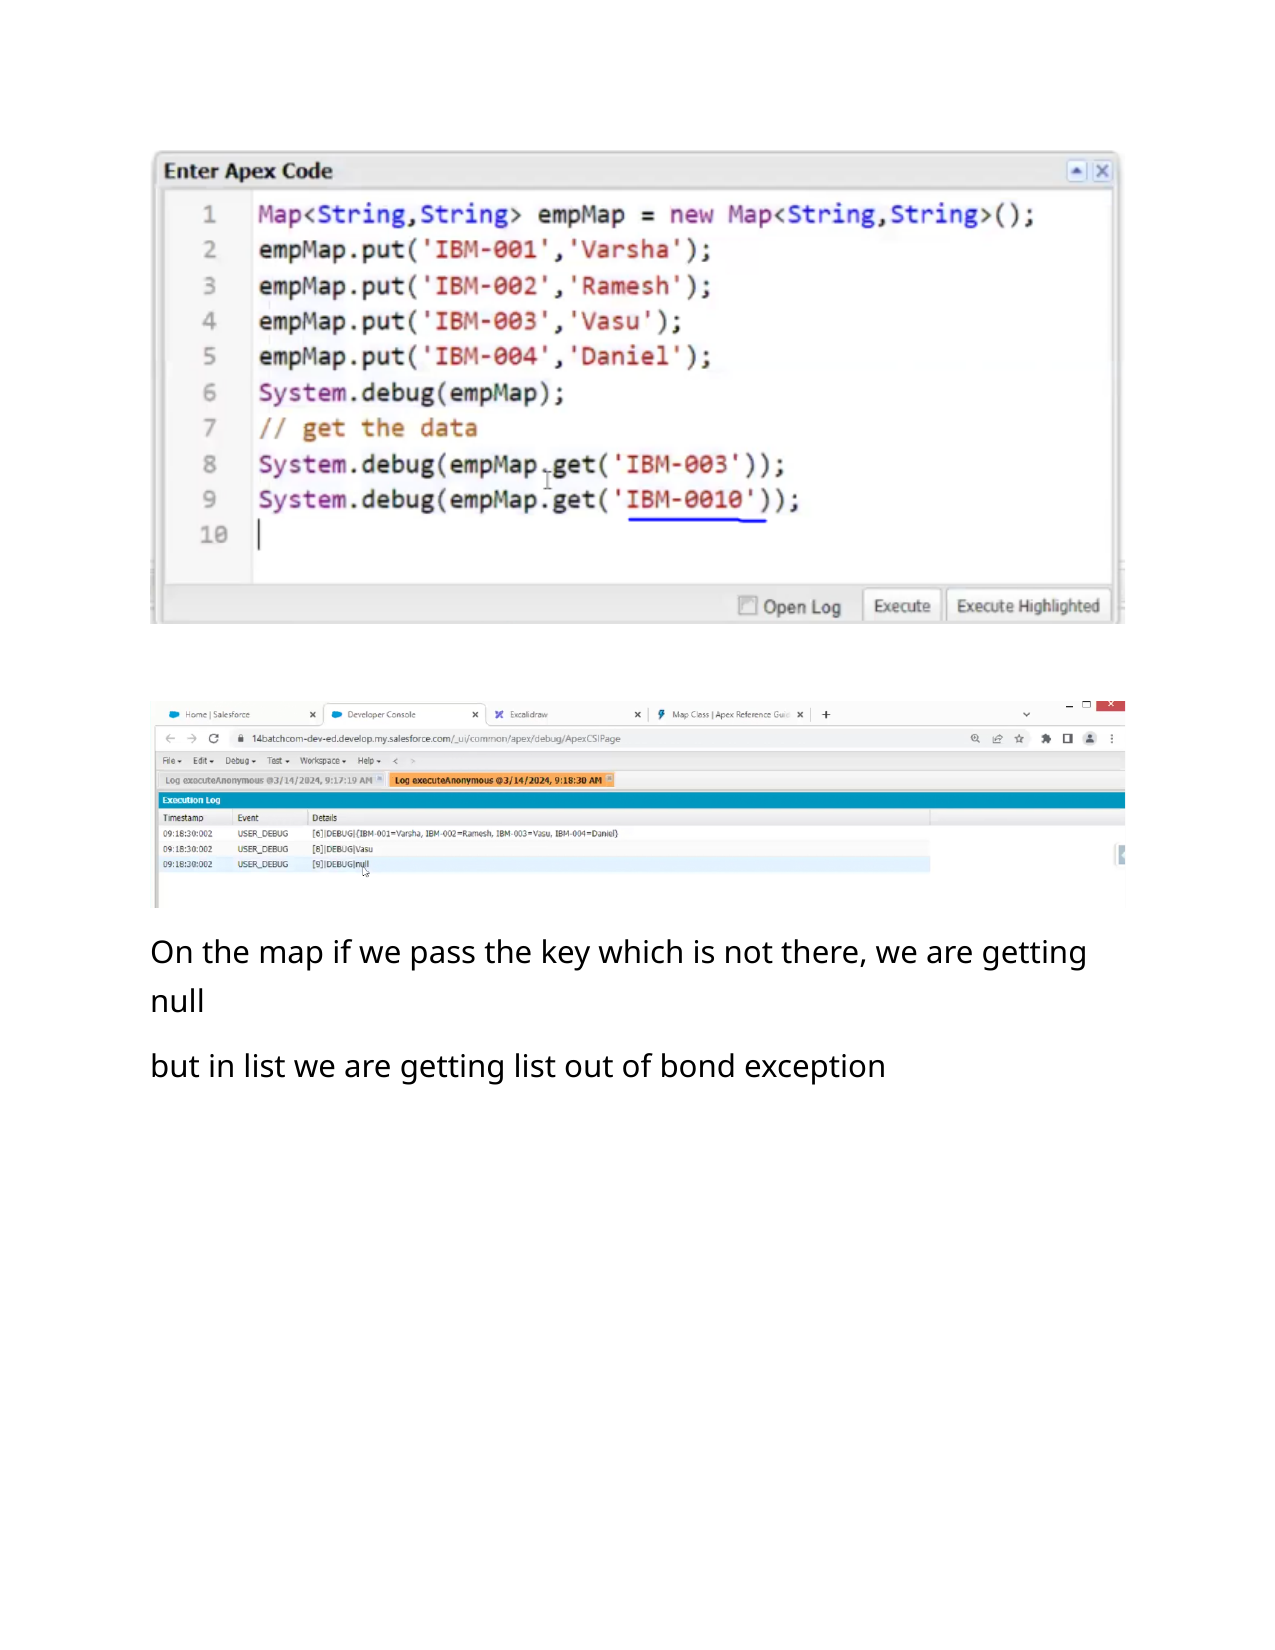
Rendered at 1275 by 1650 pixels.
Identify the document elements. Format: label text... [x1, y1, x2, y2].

picture [163, 797, 203, 803]
picture [207, 798, 220, 804]
picture [150, 150, 1125, 624]
picture [150, 701, 1125, 908]
text On the map if we pass the key which is not there, we are getting null [150, 930, 1125, 1021]
text but in list we are getting list out of bond exception [150, 1044, 1125, 1087]
